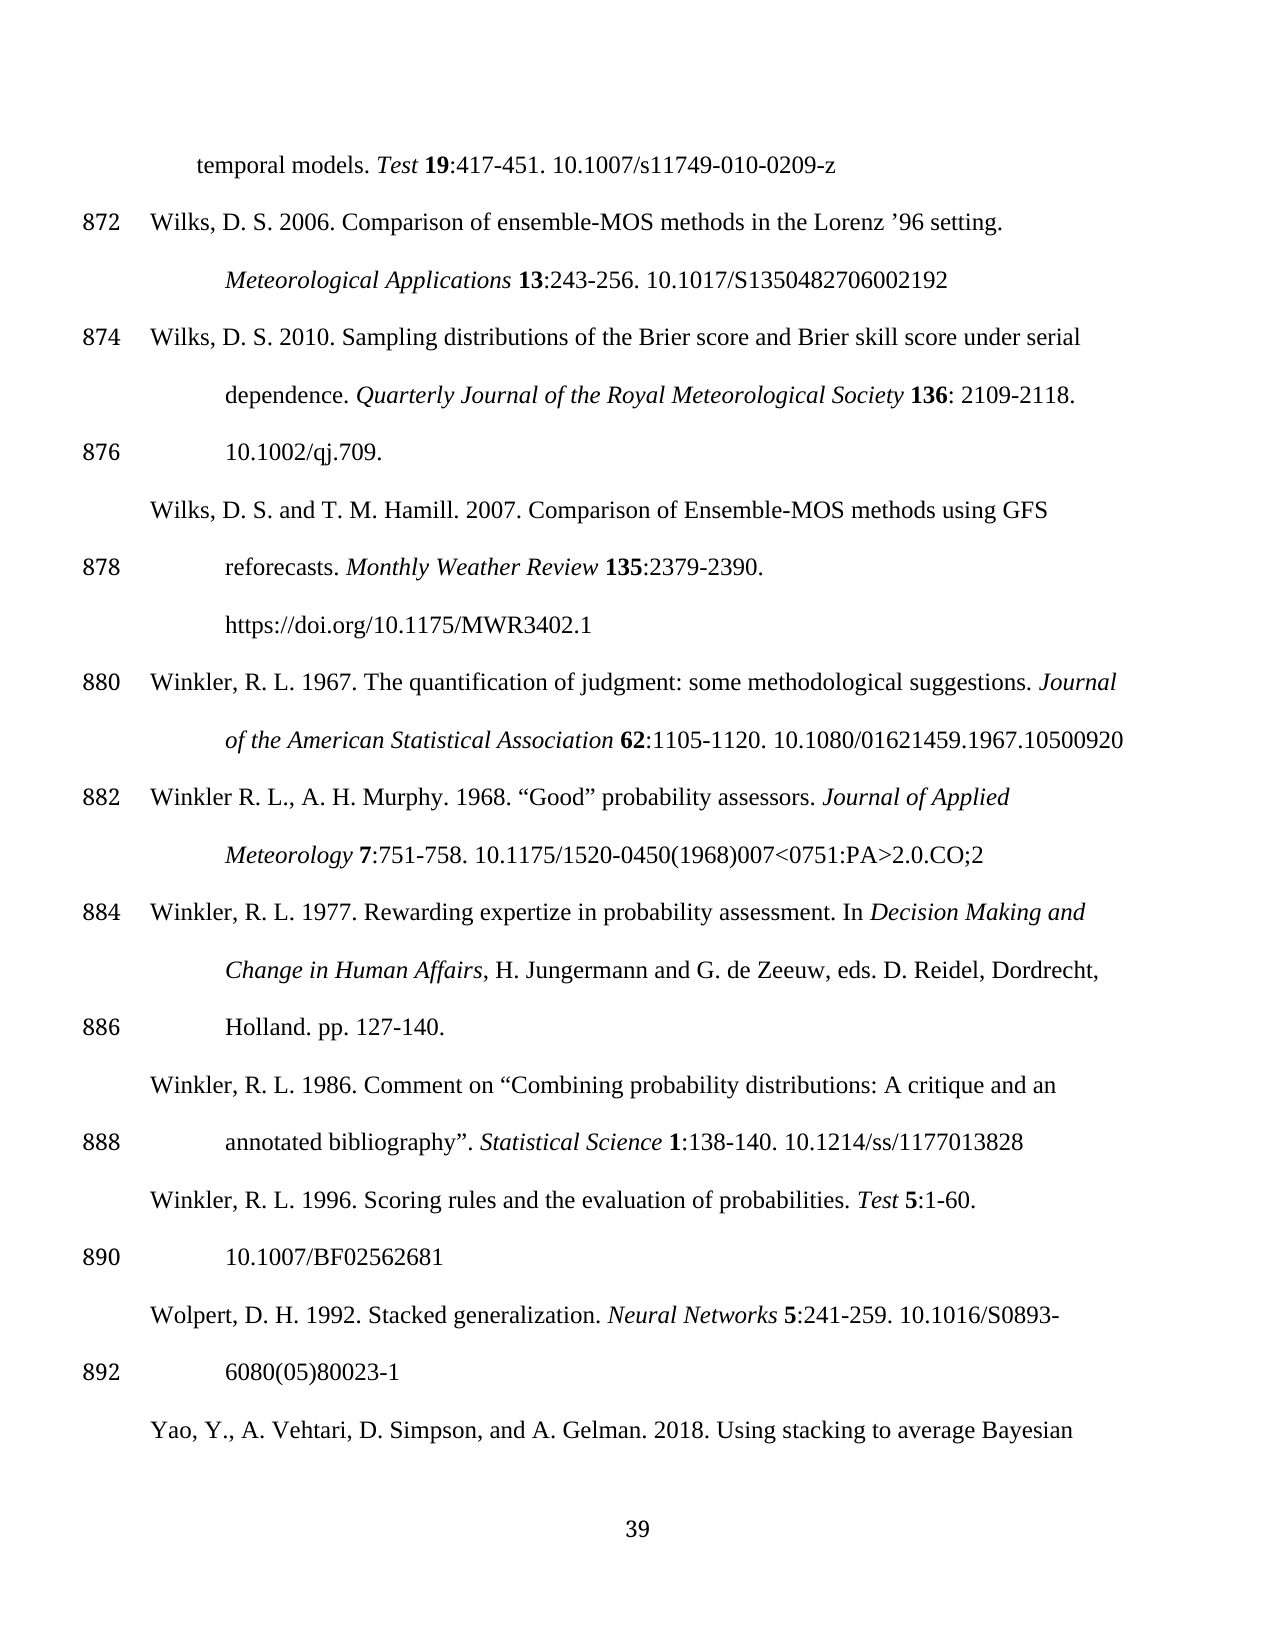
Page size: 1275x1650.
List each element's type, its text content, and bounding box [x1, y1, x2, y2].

text Winkler, R. L. 1986. Comment on “Combining probability distributions: A critique and an annotated bibliography”. Statistical Science 1:138-140. 10.1214/ss/1177013828 [150, 1070, 1125, 1156]
text Winkler, R. L. 1996. Scoring rules and the evaluation of probabilities. Test 5:1-60. 10.1007/BF02562681 [150, 1185, 1125, 1271]
text Wilks, D. S. 2006. Comparison of ensemble-MOS methods in the Lorenz ’96 setting. Meteorological Applications 13:243-256. 10.1017/S1350482706002192 [150, 207, 1125, 294]
text Wilks, D. S. 2010. Sampling distributions of the Brier score and Brier skill score under serial dependence. Quarterly Journal of the Royal Meteorological Society 136: 2109-2118. 10.1002/qj.709. [150, 322, 1125, 466]
text Wilks, D. S. and T. M. Hamill. 2007. Comparison of Ensemble-MOS methods using GFS reforecasts. Monthly Weather Review 135:2379-2390. https://doi.org/10.1175/MWR3402.1 [150, 495, 1125, 639]
text Winkler, R. L. 1977. Rewarding expertize in probability assessment. In Decision Making and Change in Human Affairs, H. Jungermann and G. de Zeeuw, eds. D. Reidel, Dordrecht, Holland. pp. 127-140. [150, 897, 1125, 1041]
text Winkler, R. L. 1967. The quantification of judgment: some methodological suggestions. Journal of the American Statistical Association 62:1105-1120. 10.1080/01621459.1967.10500920 [150, 667, 1125, 754]
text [150, 150, 1125, 179]
text Winkler R. L., A. H. Murphy. 1968. “Good” probability assessors. Journal of Applied Meteorology 7:751-758. 10.1175/1520-0450(1968)007<0751:PA>2.0.CO;2 [150, 782, 1125, 869]
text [150, 1415, 1125, 1444]
text Wolpert, D. H. 1992. Stacked generalization. Neural Networks 5:241-259. 10.1016/S0893-6080(05)80023-1 [150, 1300, 1125, 1386]
